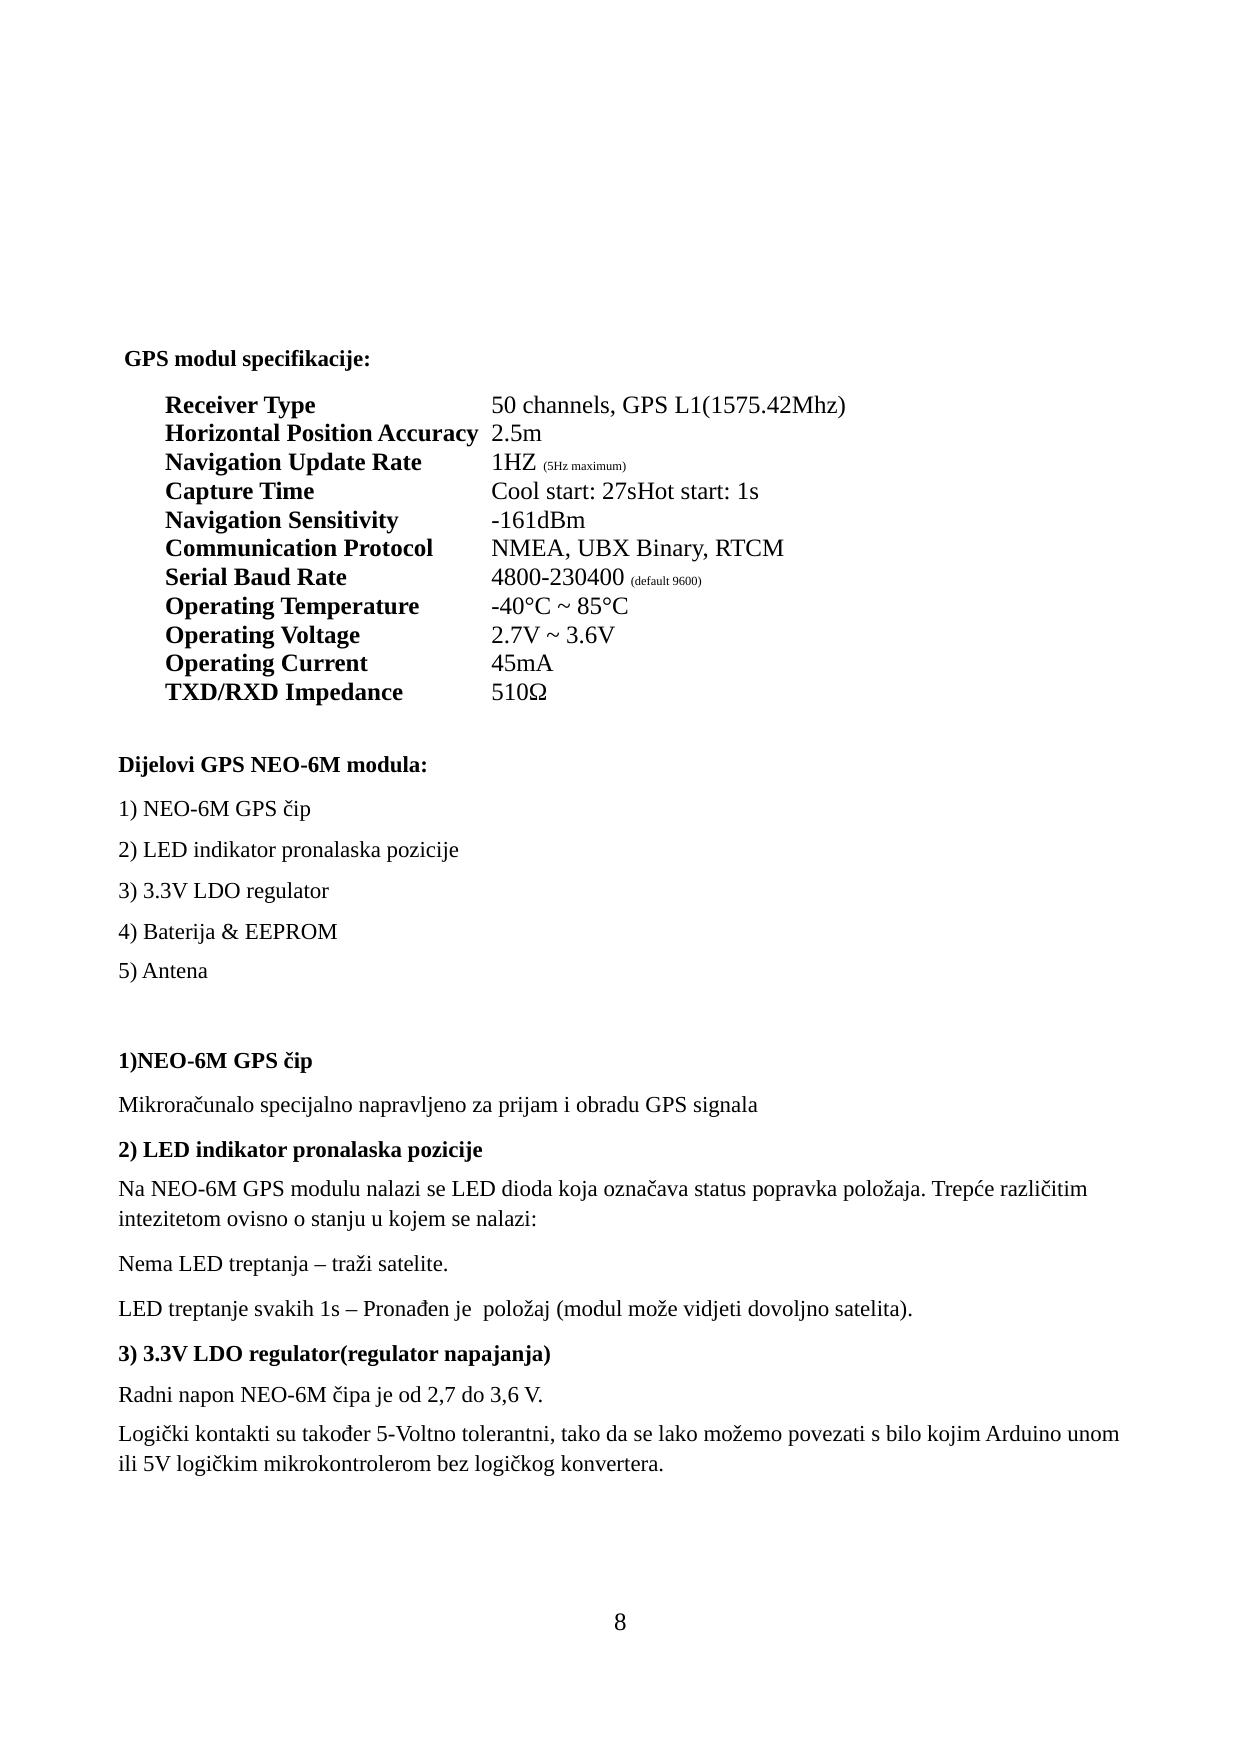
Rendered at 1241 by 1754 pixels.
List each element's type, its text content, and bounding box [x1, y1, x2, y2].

table_cell -40°C ~ 85°C [491, 591, 858, 620]
table_cell Operating Current [165, 649, 491, 677]
subtitle 3) 3.3V LDO regulator(regulator napajanja) [118, 1340, 1122, 1366]
table_cell Cool start: 27sHot start: 1s [491, 476, 858, 505]
table_cell 45mA [491, 649, 858, 677]
text LED treptanje svakih 1s – Pronađen je položaj (modul može vidjeti dovoljno satelita). [118, 1295, 1122, 1321]
text GPS modul specifikacije: [118, 345, 1122, 371]
subtitle Radni napon NEO-6M čipa je od 2,7 do 3,6 V. [118, 1381, 1122, 1407]
table_cell Serial Baud Rate [165, 562, 491, 591]
text 5) Antena [118, 957, 1122, 983]
table_cell 510Ω [491, 677, 858, 706]
table_cell Horizontal Position Accuracy [165, 419, 491, 447]
text Nema LED treptanja – traži satelite. [118, 1250, 1122, 1277]
table_cell 2.5m [491, 419, 858, 447]
text Na NEO-6M GPS modulu nalazi se LED dioda koja označava status popravka položaja. Trepće različitim intezitetom ovisno o stanju u kojem se nalazi: [118, 1175, 1122, 1232]
subtitle 2) LED indikator pronalaska pozicije [118, 1136, 1122, 1163]
text 1)NEO-6M GPS čip [118, 1047, 1122, 1073]
table_cell 2.7V ~ 3.6V [491, 620, 858, 648]
table_cell 4800-230400 (default 9600) [491, 562, 858, 591]
text Dijelovi GPS NEO-6M modula: [118, 751, 1122, 777]
subtitle 4) Baterija & EEPROM [118, 918, 1122, 945]
table_cell Communication Protocol [165, 534, 491, 562]
table_cell Capture Time [165, 476, 491, 505]
subtitle 1) NEO-6M GPS čip [118, 796, 1122, 822]
table_cell TXD/RXD Impedance [165, 677, 491, 706]
table_cell -161dBm [491, 505, 858, 533]
table_cell Operating Voltage [165, 620, 491, 648]
table_cell Navigation Update Rate [165, 447, 491, 476]
table_cell Navigation Sensitivity [165, 505, 491, 533]
table_cell Operating Temperature [165, 591, 491, 620]
table_header 50 channels, GPS L1(1575.42Mhz) [491, 390, 858, 418]
text Logički kontakti su također 5-Voltno tolerantni, tako da se lako možemo povezati s bilo kojim Arduino unom ili 5V logičkim mikrokontrolerom bez logičkog konvertera. [118, 1419, 1122, 1476]
table_header Receiver Type [165, 390, 491, 418]
table_cell NMEA, UBX Binary, RTCM [491, 534, 858, 562]
text Mikroračunalo specijalno napravljeno za prijam i obradu GPS signala [118, 1092, 1122, 1118]
table_cell 1HZ (5Hz maximum) [491, 447, 858, 476]
subtitle 2) LED indikator pronalaska pozicije [118, 836, 1122, 863]
subtitle 3) 3.3V LDO regulator [118, 877, 1122, 904]
